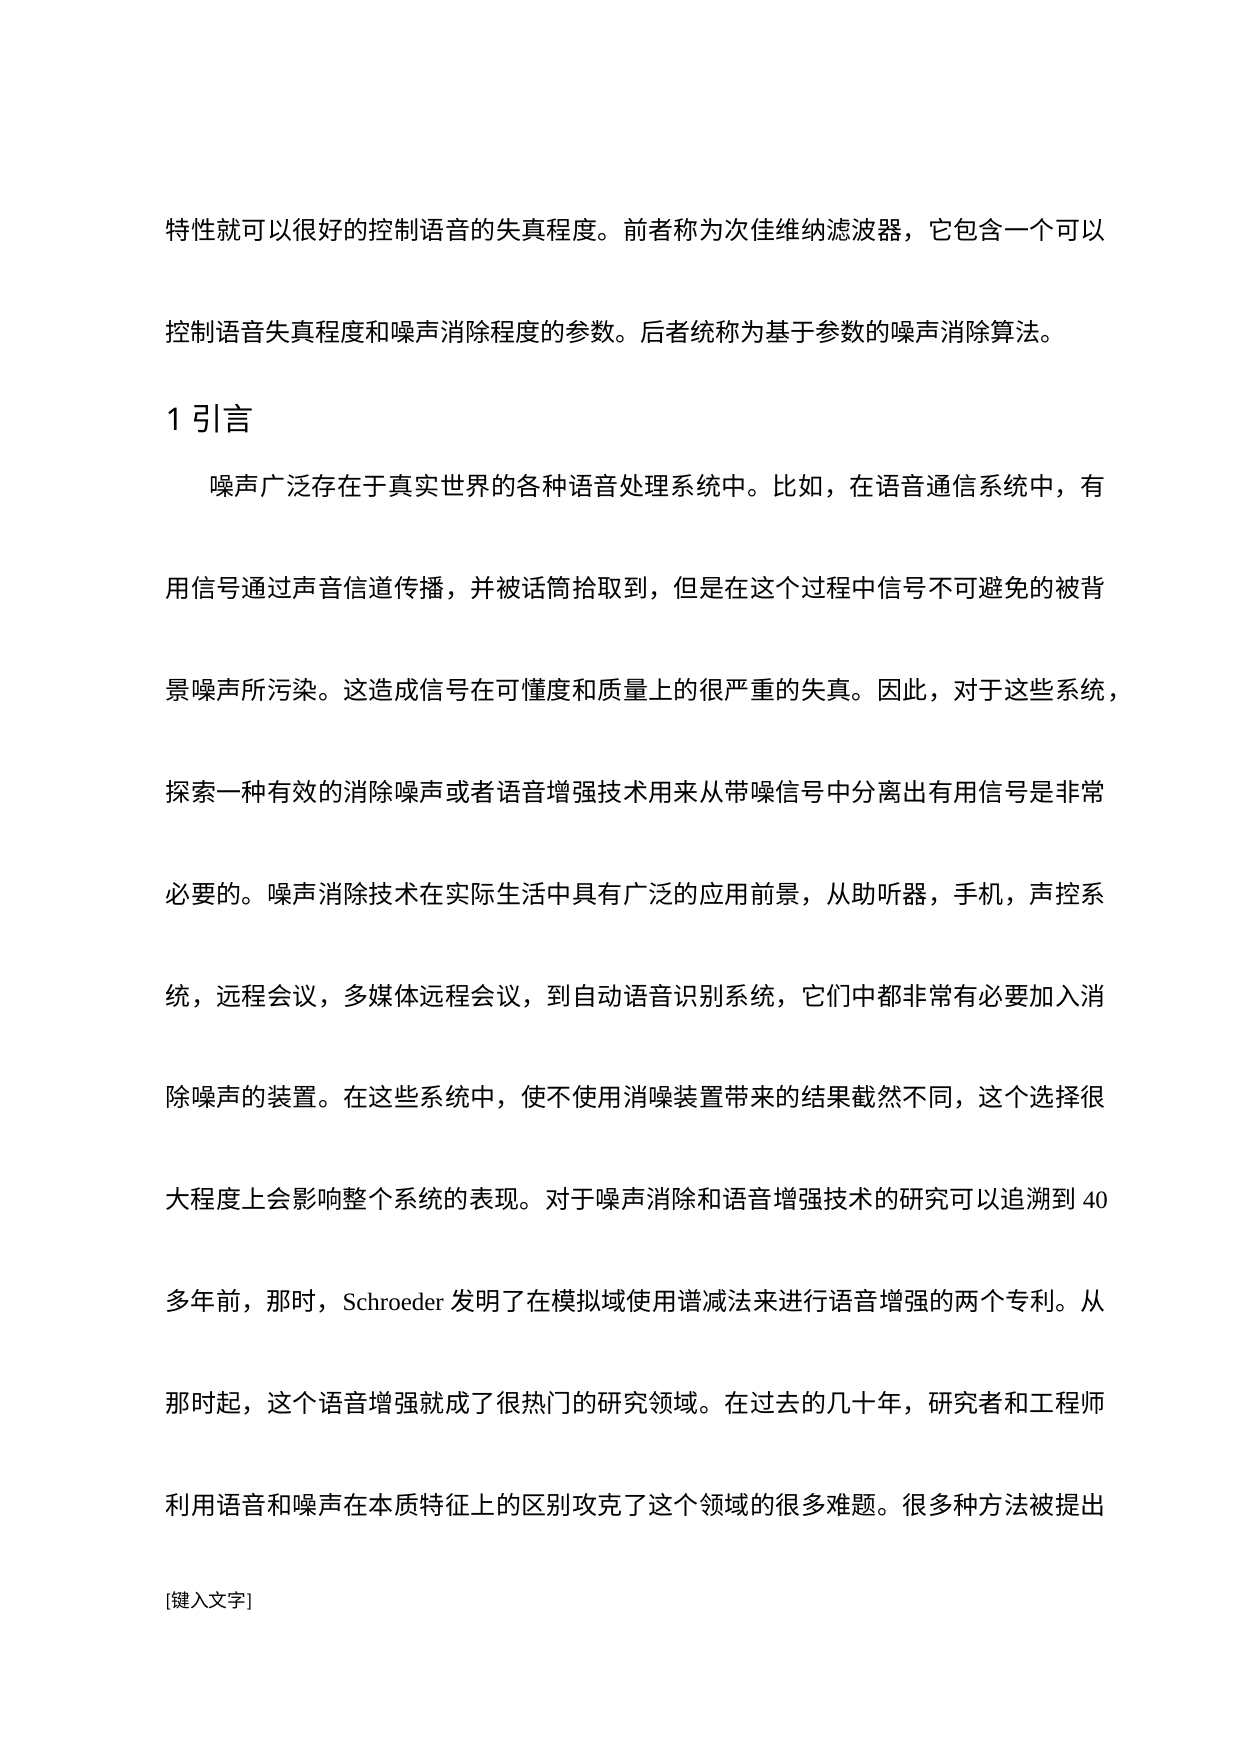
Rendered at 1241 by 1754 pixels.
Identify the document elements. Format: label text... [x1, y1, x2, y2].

text 1 引言 [165, 383, 1107, 451]
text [165, 195, 1107, 365]
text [165, 451, 1107, 1537]
